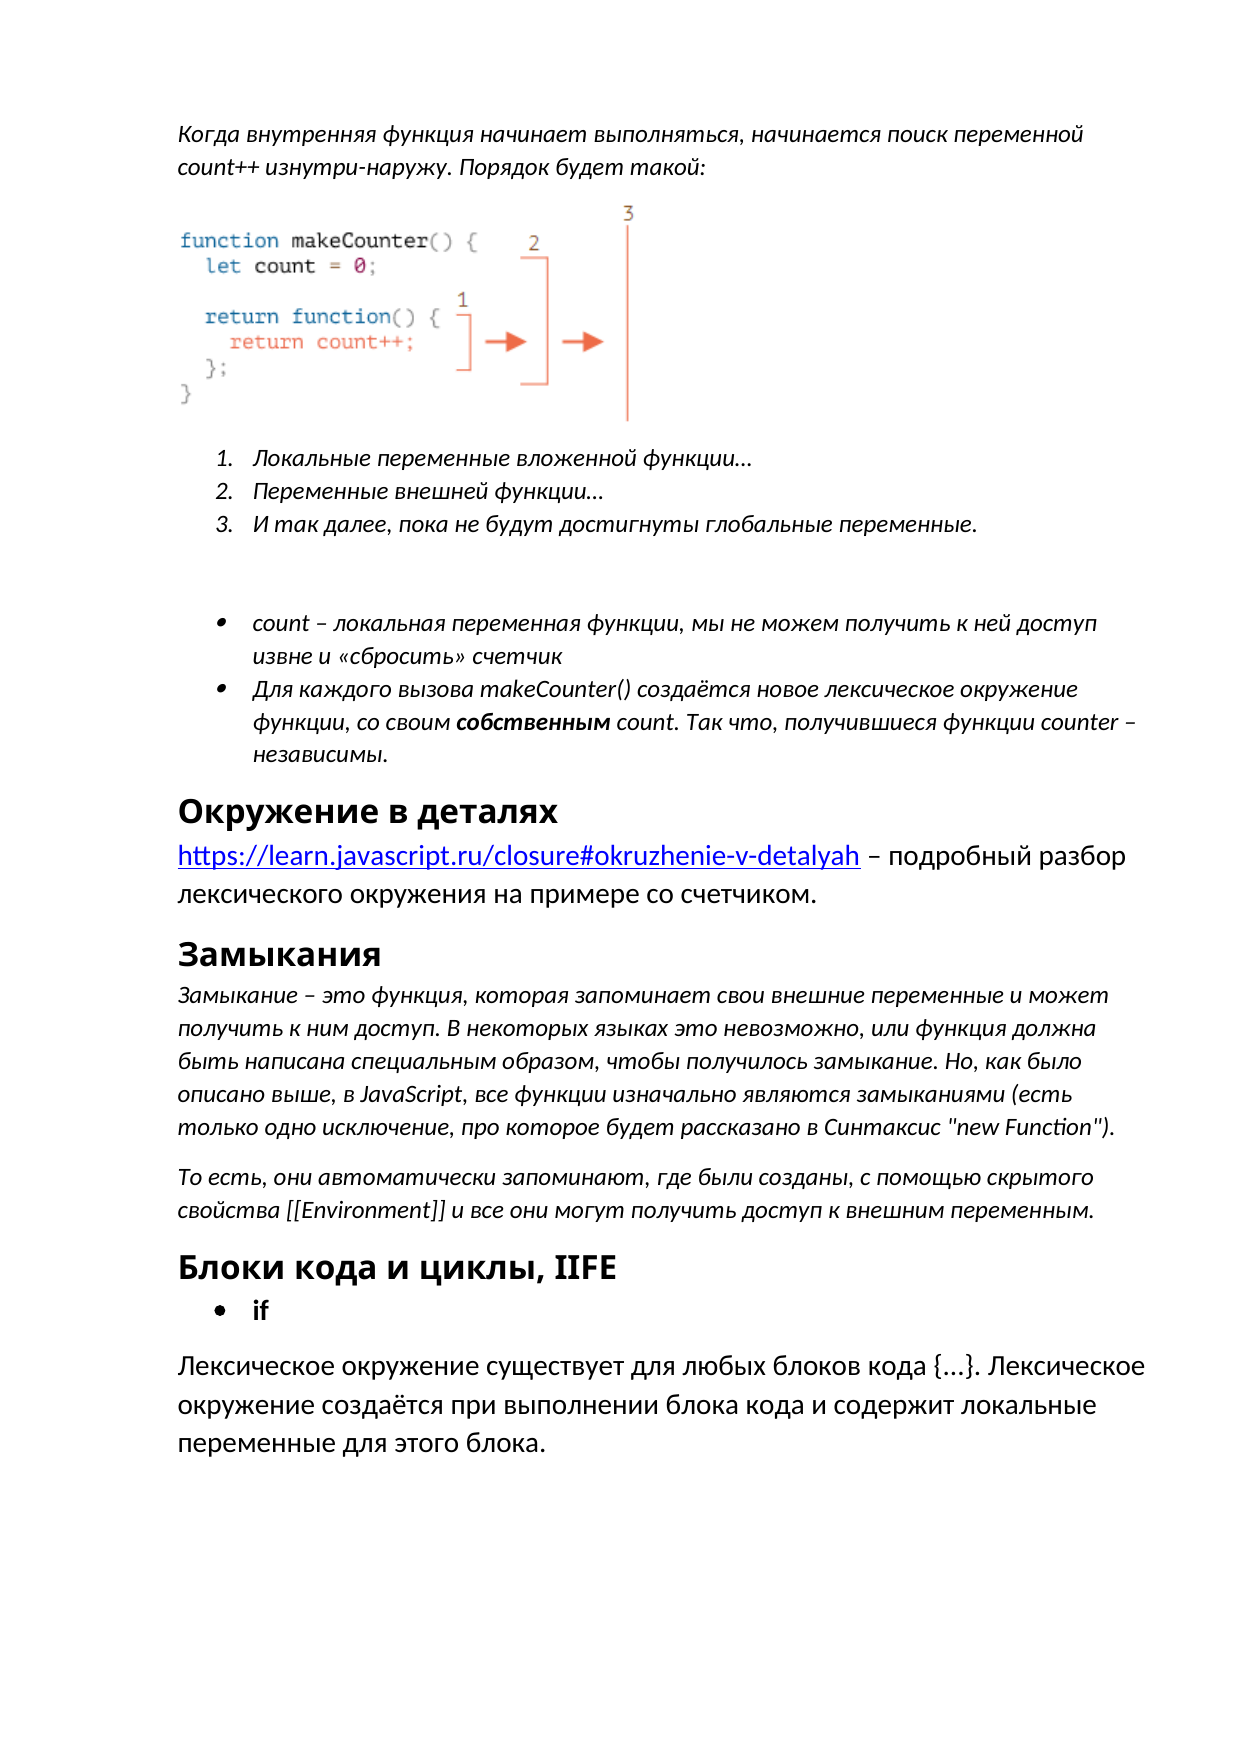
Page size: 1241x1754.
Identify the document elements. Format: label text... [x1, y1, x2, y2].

text https://learn.javascript.ru/closure#okruzhenie-v-detalyah – подробный разбор лексического окружения на примере со счетчиком. [177, 837, 1152, 911]
picture [177, 200, 642, 423]
text Когда внутренняя функция начинает выполняться, начинается поиск переменной count++ изнутри-наружу. Порядок будет такой: [177, 118, 1152, 182]
subtitle Блоки кода и циклы, IIFE [177, 1243, 1152, 1289]
subtitle Окружение в деталях [177, 788, 1152, 834]
text Лексическое окружение существует для любых блоков кода {...}. Лексическое окружение создаётся при выполнении блока кода и содержит локальные переменные для этого блока. [177, 1347, 1152, 1460]
text Замыкание – это функция, которая запоминает свои внешние переменные и может получить к ним доступ. В некоторых языках это невозможно, или функция должна быть написана специальным образом, чтобы получилось замыкание. Но, как было описано выше, в JavaScript, все функции изначально являются замыканиями (есть только одно исключение, про которое будет рассказано в Синтаксис "new Function"). [177, 980, 1152, 1142]
list if [215, 1292, 1152, 1328]
subtitle Замыкания [177, 931, 1152, 976]
list Локальные переменные вложенной функции… [215, 442, 1152, 472]
list count – локальная переменная функции, мы не можем получить к ней доступ извне и «сбросить» счетчик [215, 607, 1152, 670]
text То есть, они автоматически запоминают, где были созданы, с помощью скрытого свойства [[Environment]] и все они могут получить доступ к внешним переменным. [177, 1161, 1152, 1224]
list Для каждого вызова makeCounter() создаётся новое лексическое окружение функции, со своим собственным count. Так что, получившиеся функции counter – независимы. [215, 673, 1152, 769]
list И так далее, пока не будут достигнуты глобальные переменные. [215, 508, 1152, 538]
list Переменные внешней функции… [215, 475, 1152, 505]
